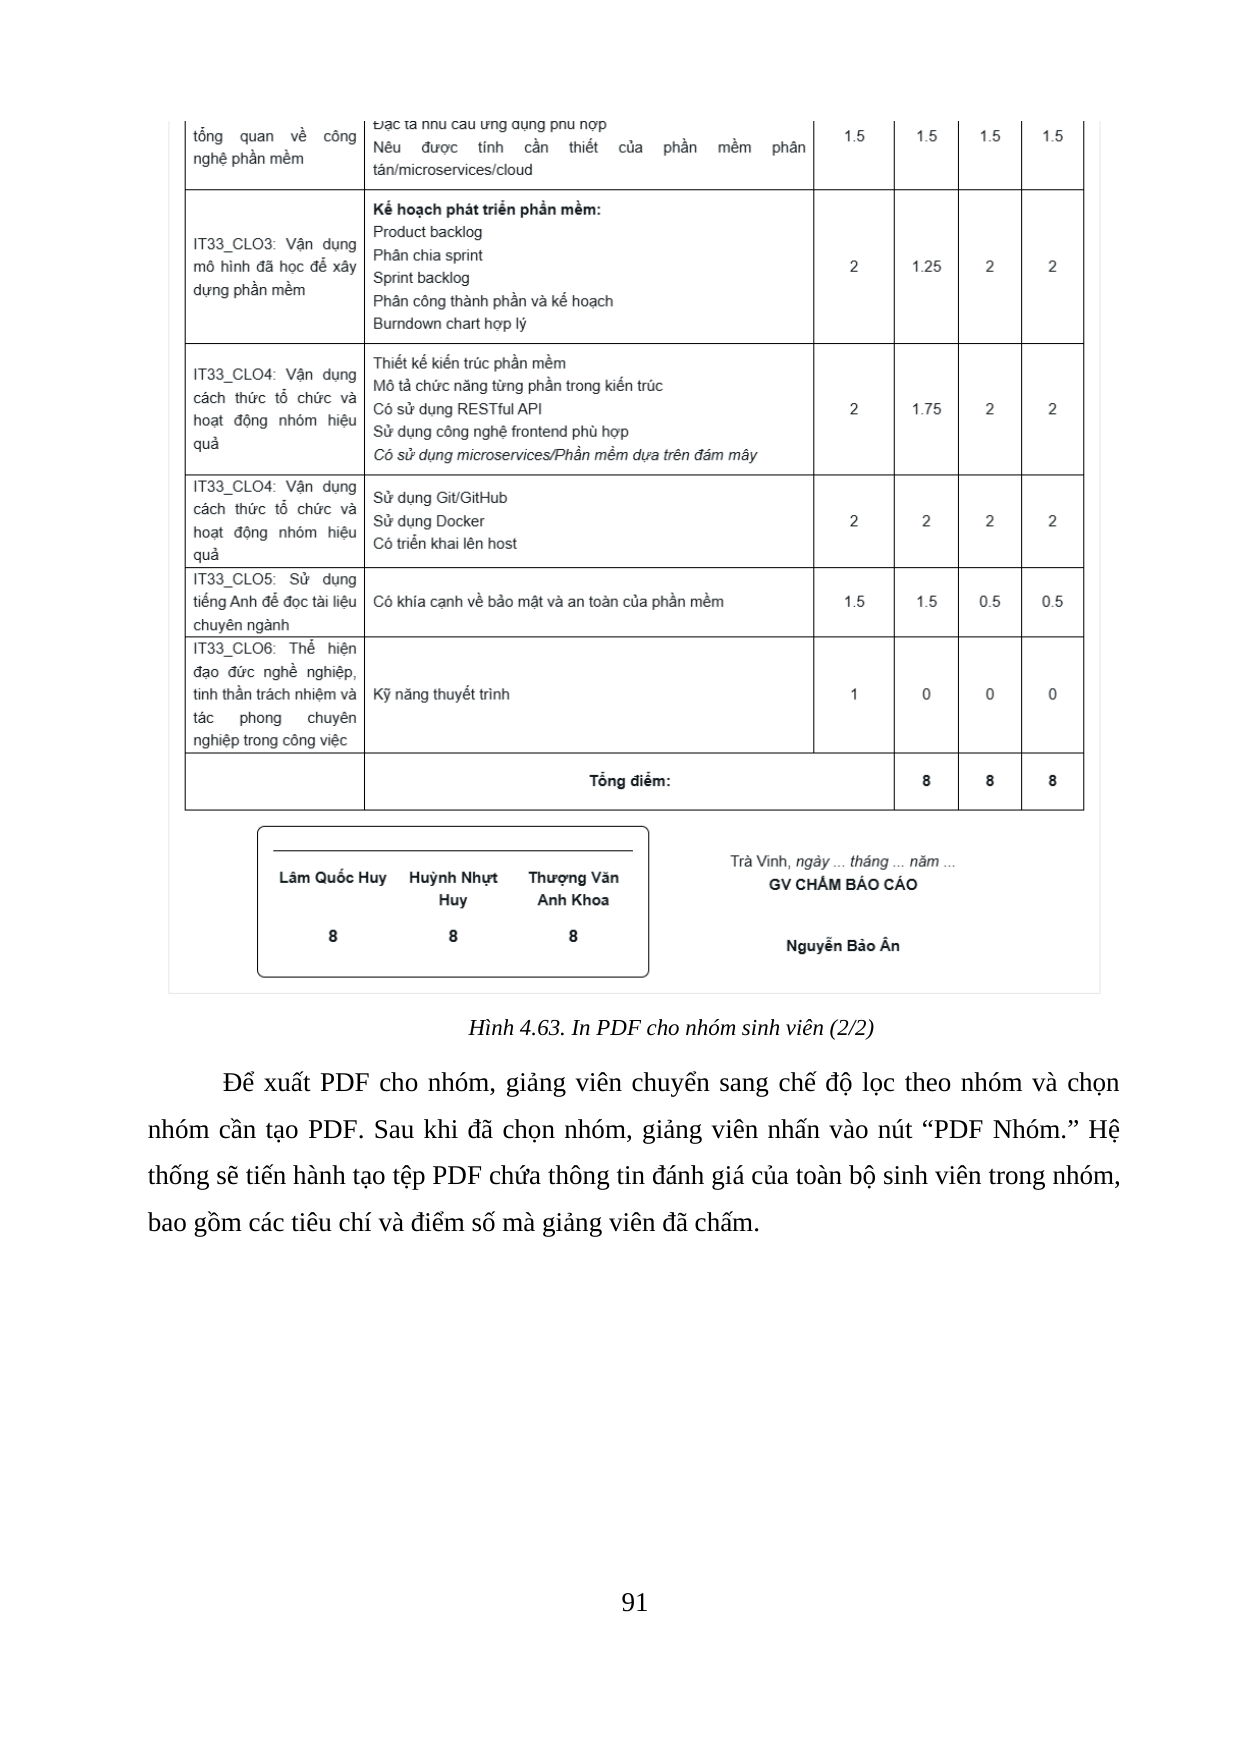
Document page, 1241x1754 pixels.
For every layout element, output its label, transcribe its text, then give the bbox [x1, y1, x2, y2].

text Hình 4.63. In PDF cho nhóm sinh viên (2/2) [148, 1014, 1122, 1040]
text Để xuất PDF cho nhóm, giảng viên chuyển sang chế độ lọc theo nhóm và chọn nhóm cần tạo PDF. Sau khi đã chọn nhóm, giảng viên nhấn vào nút “PDF Nhóm.” Hệ thống sẽ tiến hành tạo tệp PDF chứa thông tin đánh giá của toàn bộ sinh viên trong nhóm, bao gồm các tiêu chí và điểm số mà giảng viên đã chấm. [148, 1066, 1122, 1237]
picture [147, 121, 1123, 999]
